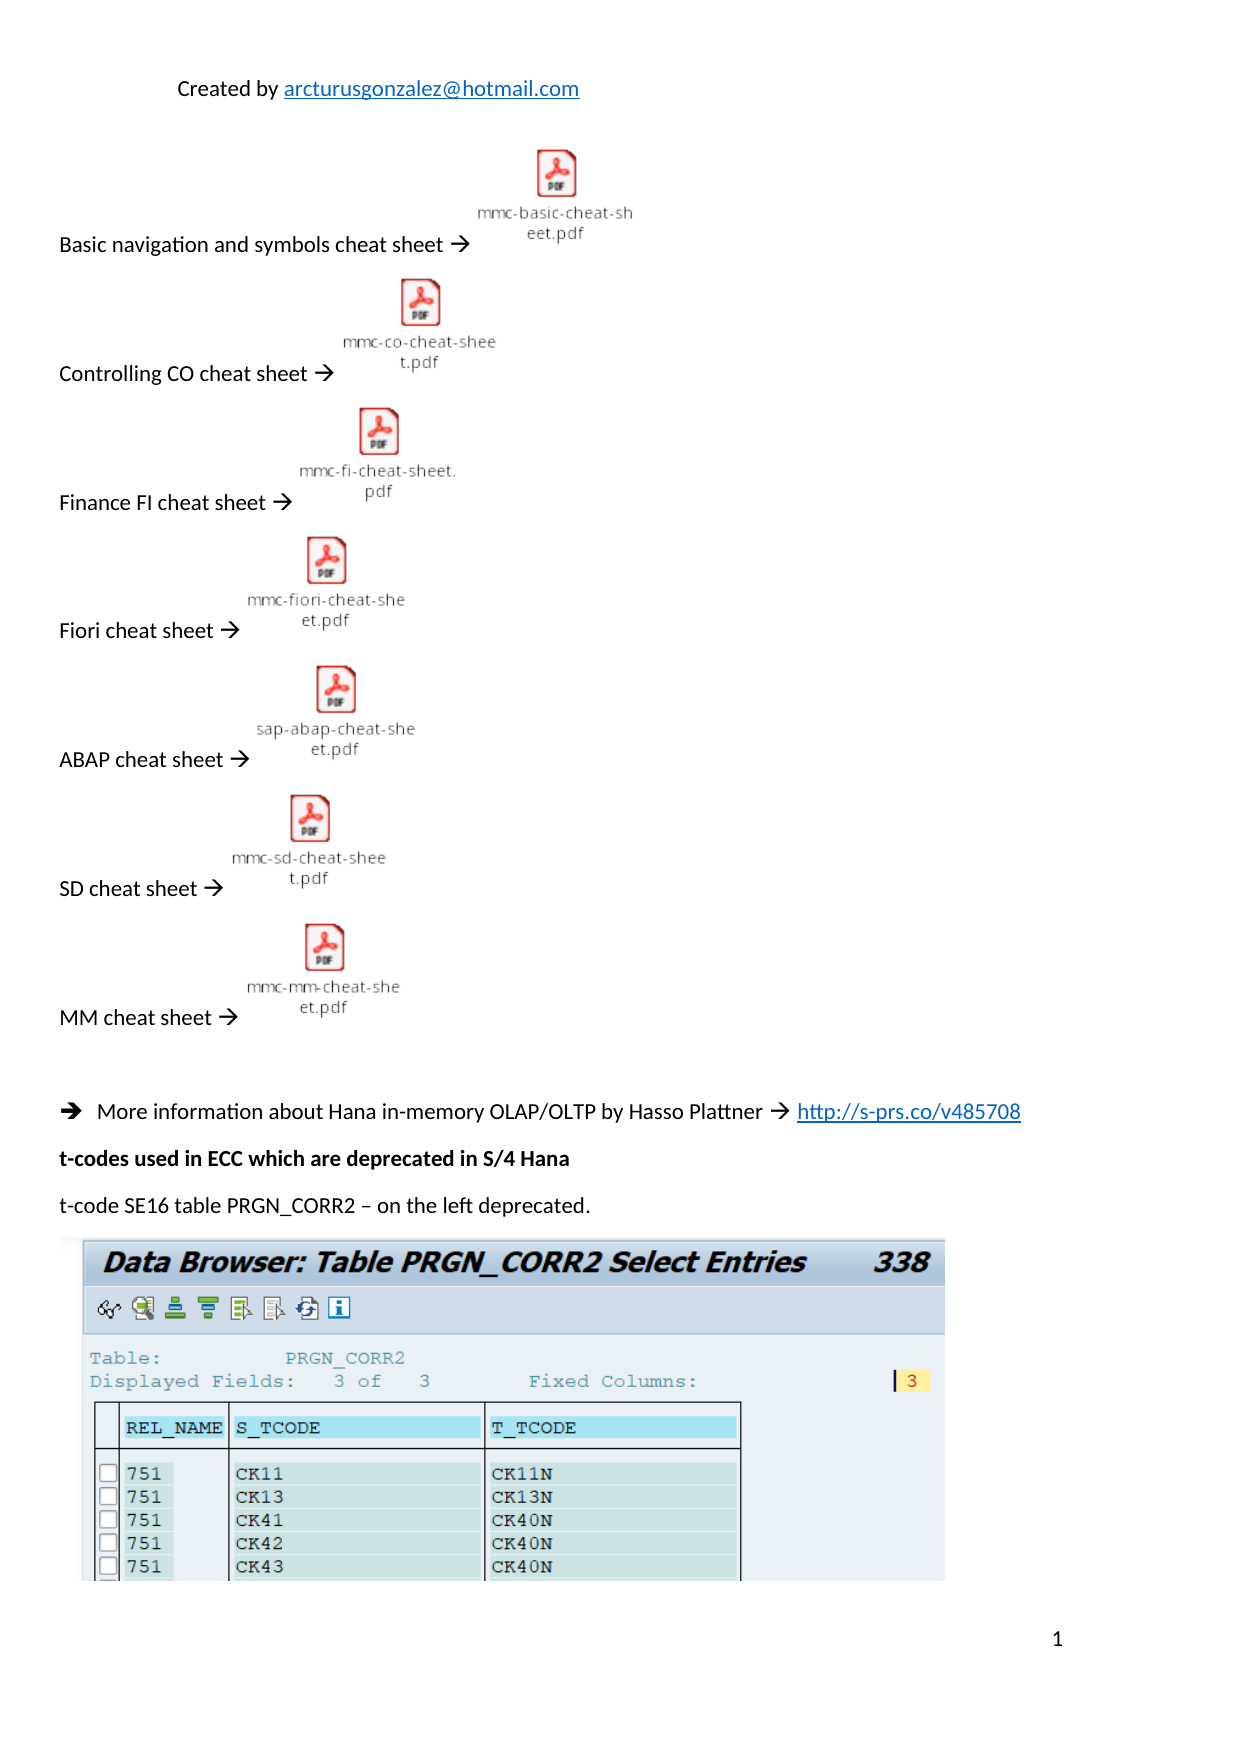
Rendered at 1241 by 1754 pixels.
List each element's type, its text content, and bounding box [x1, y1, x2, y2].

text Basic navigation and symbols cheat sheet [59, 148, 1063, 258]
text Controlling CO cheat sheet [59, 277, 1063, 387]
list More information about Hana in-memory OLAP/OLTP by Hasso Plattner http://s-prs.co/v485708 [59, 1097, 1063, 1125]
picture [59, 1237, 945, 1581]
text t-codes used in ECC which are deprecated in S/4 Hana [59, 1144, 1063, 1172]
text t-code SE16 table PRGN_CORR2 – on the left deprecated. [59, 1191, 1063, 1219]
text ABAP cheat sheet [59, 663, 1063, 773]
text SD cheat sheet [59, 792, 1063, 902]
text Finance FI cheat sheet [59, 406, 1063, 516]
text Fiori cheat sheet [59, 534, 1063, 644]
text MM cheat sheet [59, 921, 1063, 1031]
